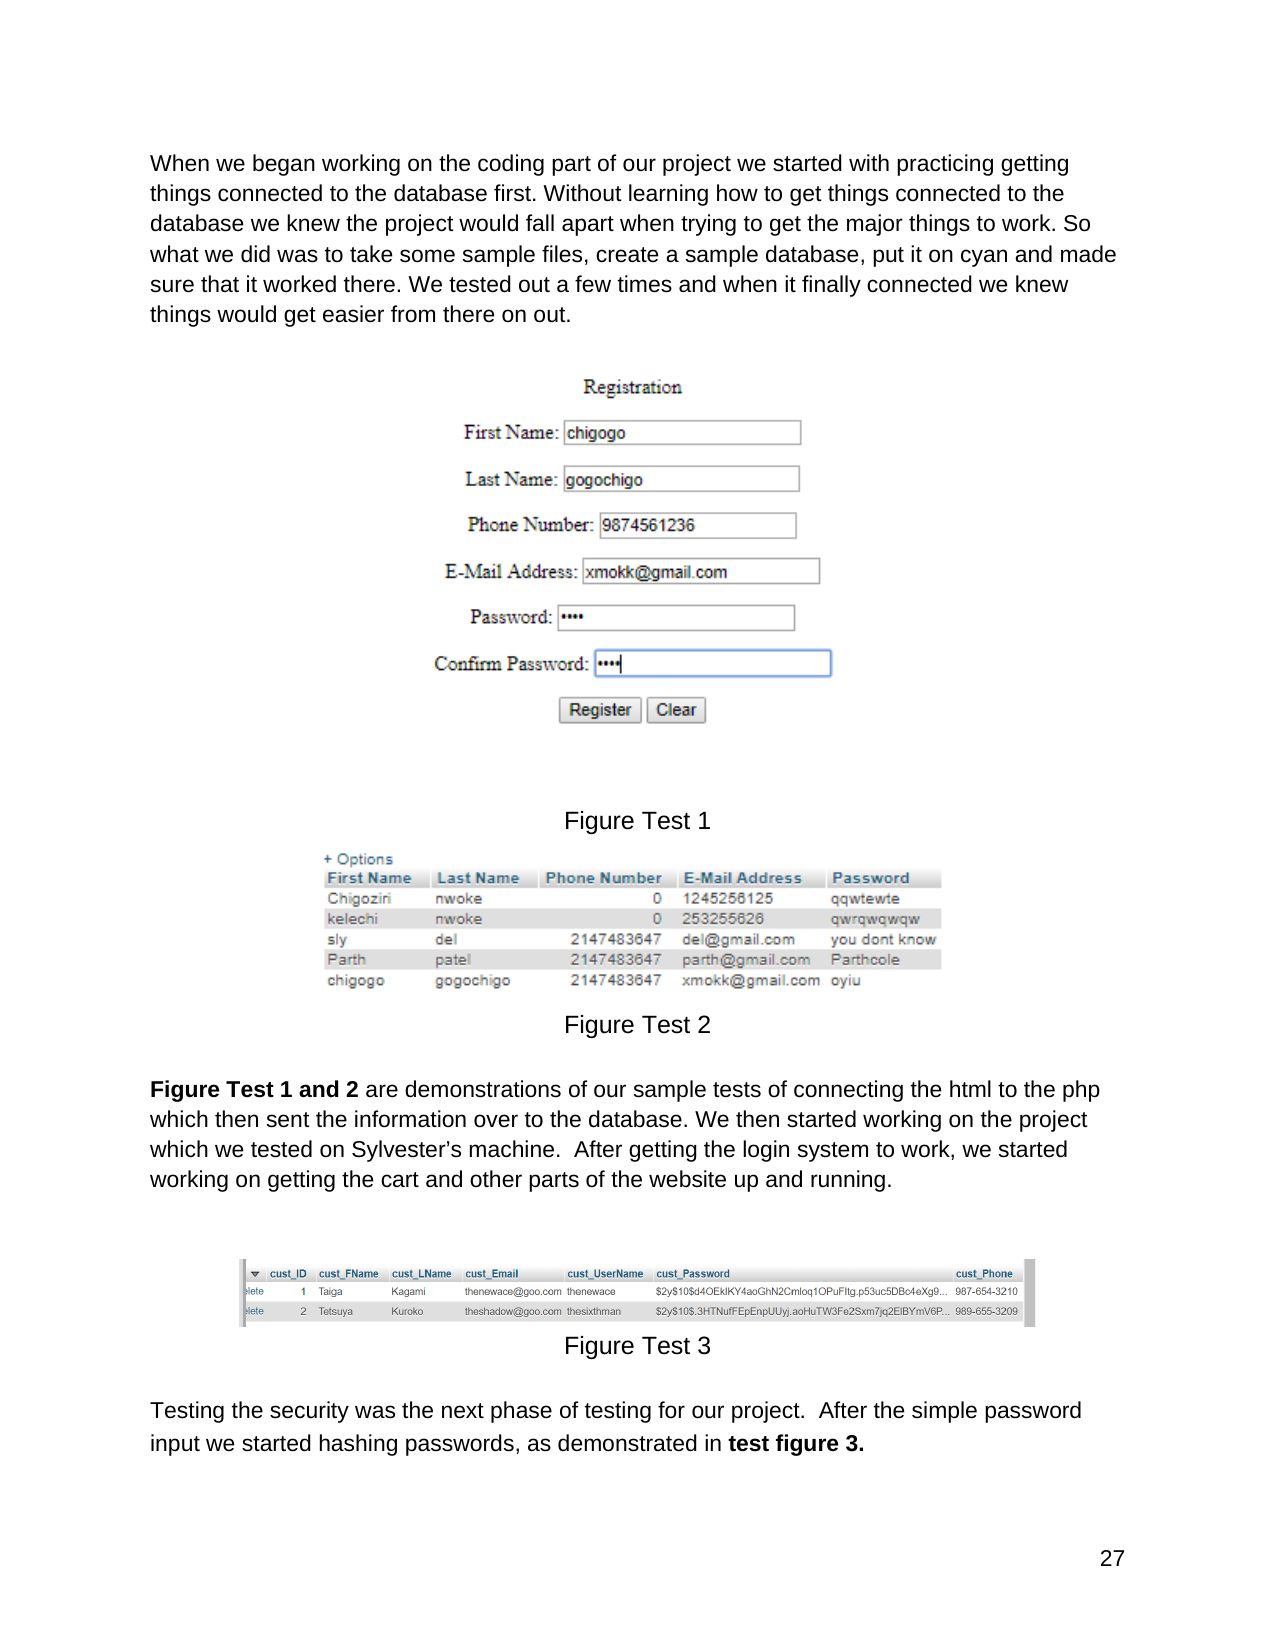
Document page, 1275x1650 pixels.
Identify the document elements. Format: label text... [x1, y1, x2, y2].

text Figure Test 1 [150, 806, 1125, 834]
text Testing the security was the next phase of testing for our project. After the simple password input we started hashing passwords, as demonstrated in test figure 3. [150, 1397, 1125, 1456]
text Figure Test 2 [150, 1010, 1125, 1038]
picture [324, 838, 951, 1006]
text Figure Test 3 [150, 1331, 1125, 1359]
text When we began working on the coding part of our project we started with practicing getting things connected to the database first. Without learning how to get things connected to the database we knew the project would fall apart when trying to get the major things to work. So what we did was to take some sample files, create a sample database, put it on cyan and made sure that it worked there. We tested out a few times and when it finally connected we knew things would get easier from there on out. [150, 150, 1125, 327]
picture [398, 364, 877, 802]
picture [239, 1259, 1036, 1327]
text Figure Test 1 and 2 are demonstrations of our sample tests of connecting the html to the php which then sent the information over to the database. We then started working on the project which we tested on Sylvester’s machine. After getting the login system to work, we started working on getting the cart and other parts of the website up and running. [150, 1076, 1125, 1193]
